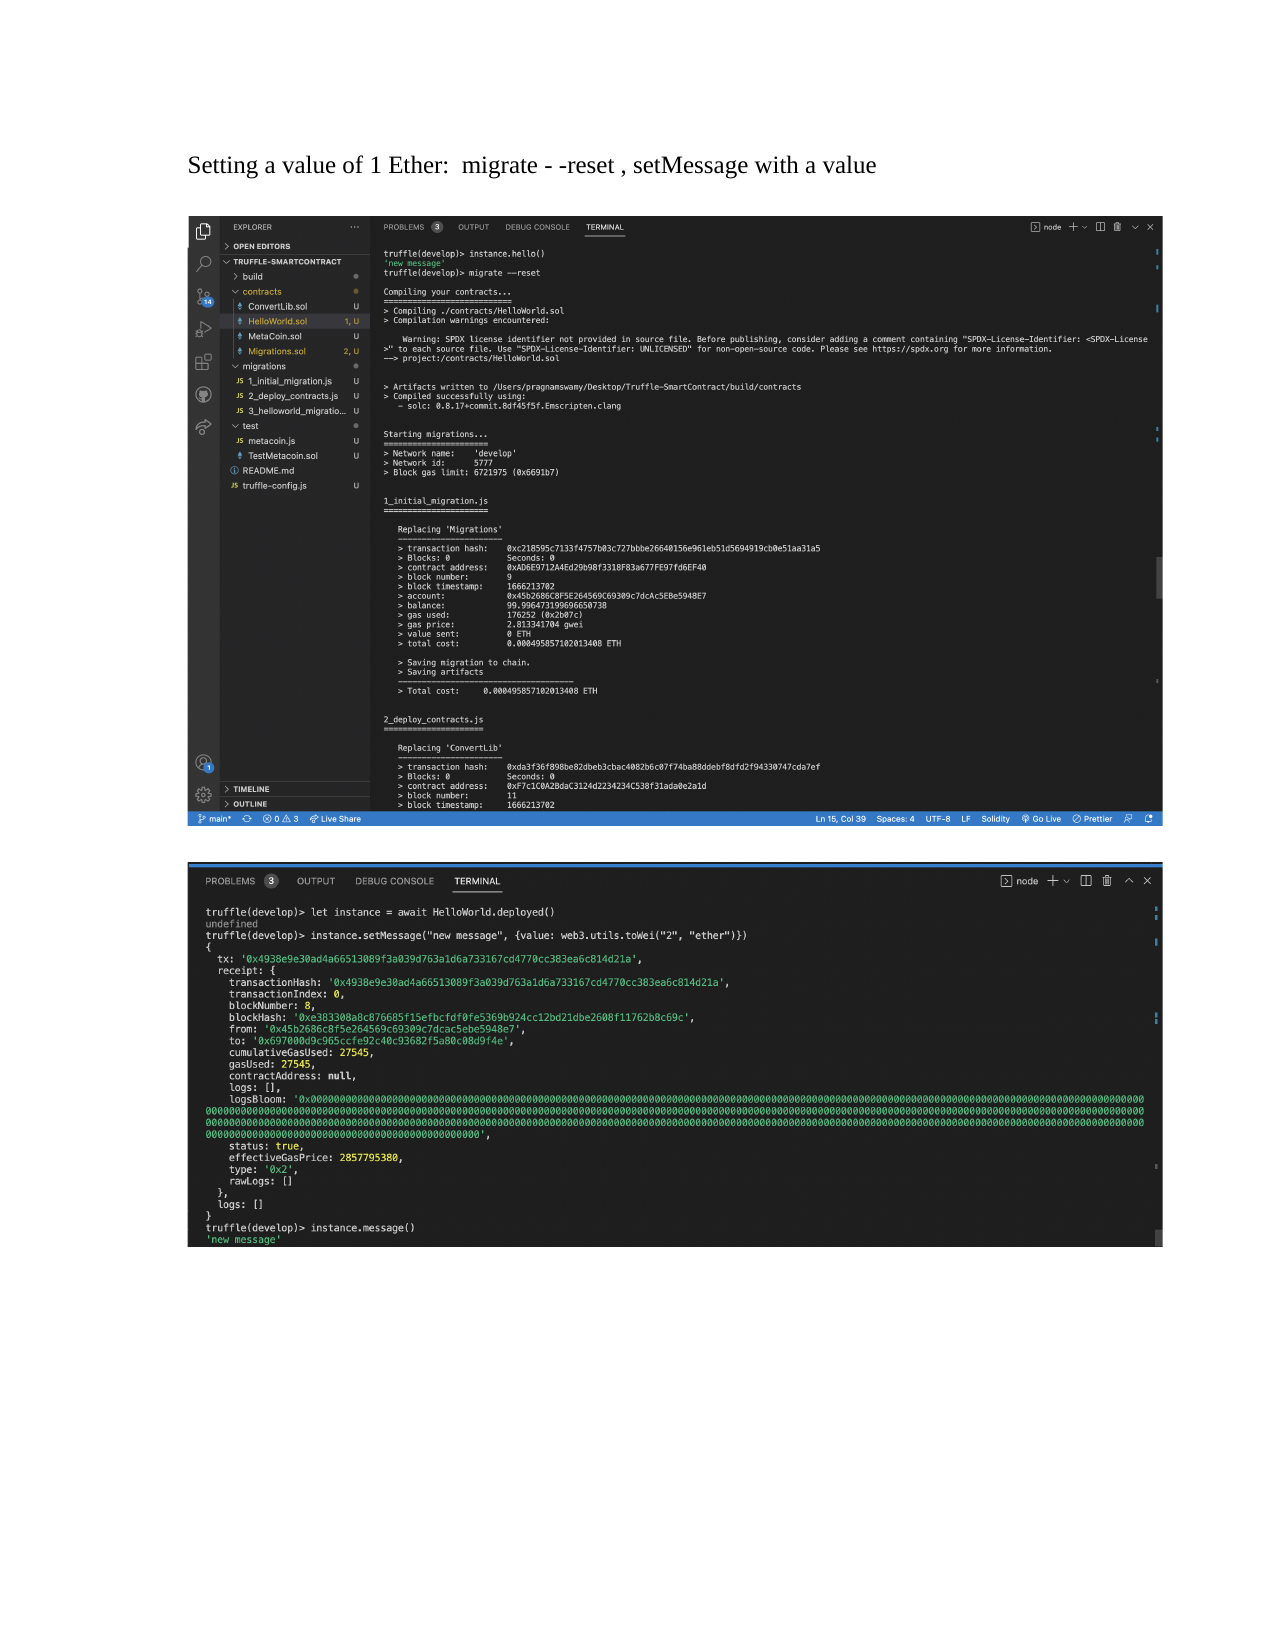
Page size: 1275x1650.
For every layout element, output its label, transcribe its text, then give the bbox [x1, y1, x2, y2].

picture [187, 216, 1163, 826]
list Setting a value of 1 Ether: migrate - -reset , setMessage with a value [187, 150, 1125, 179]
picture [187, 862, 1163, 1247]
